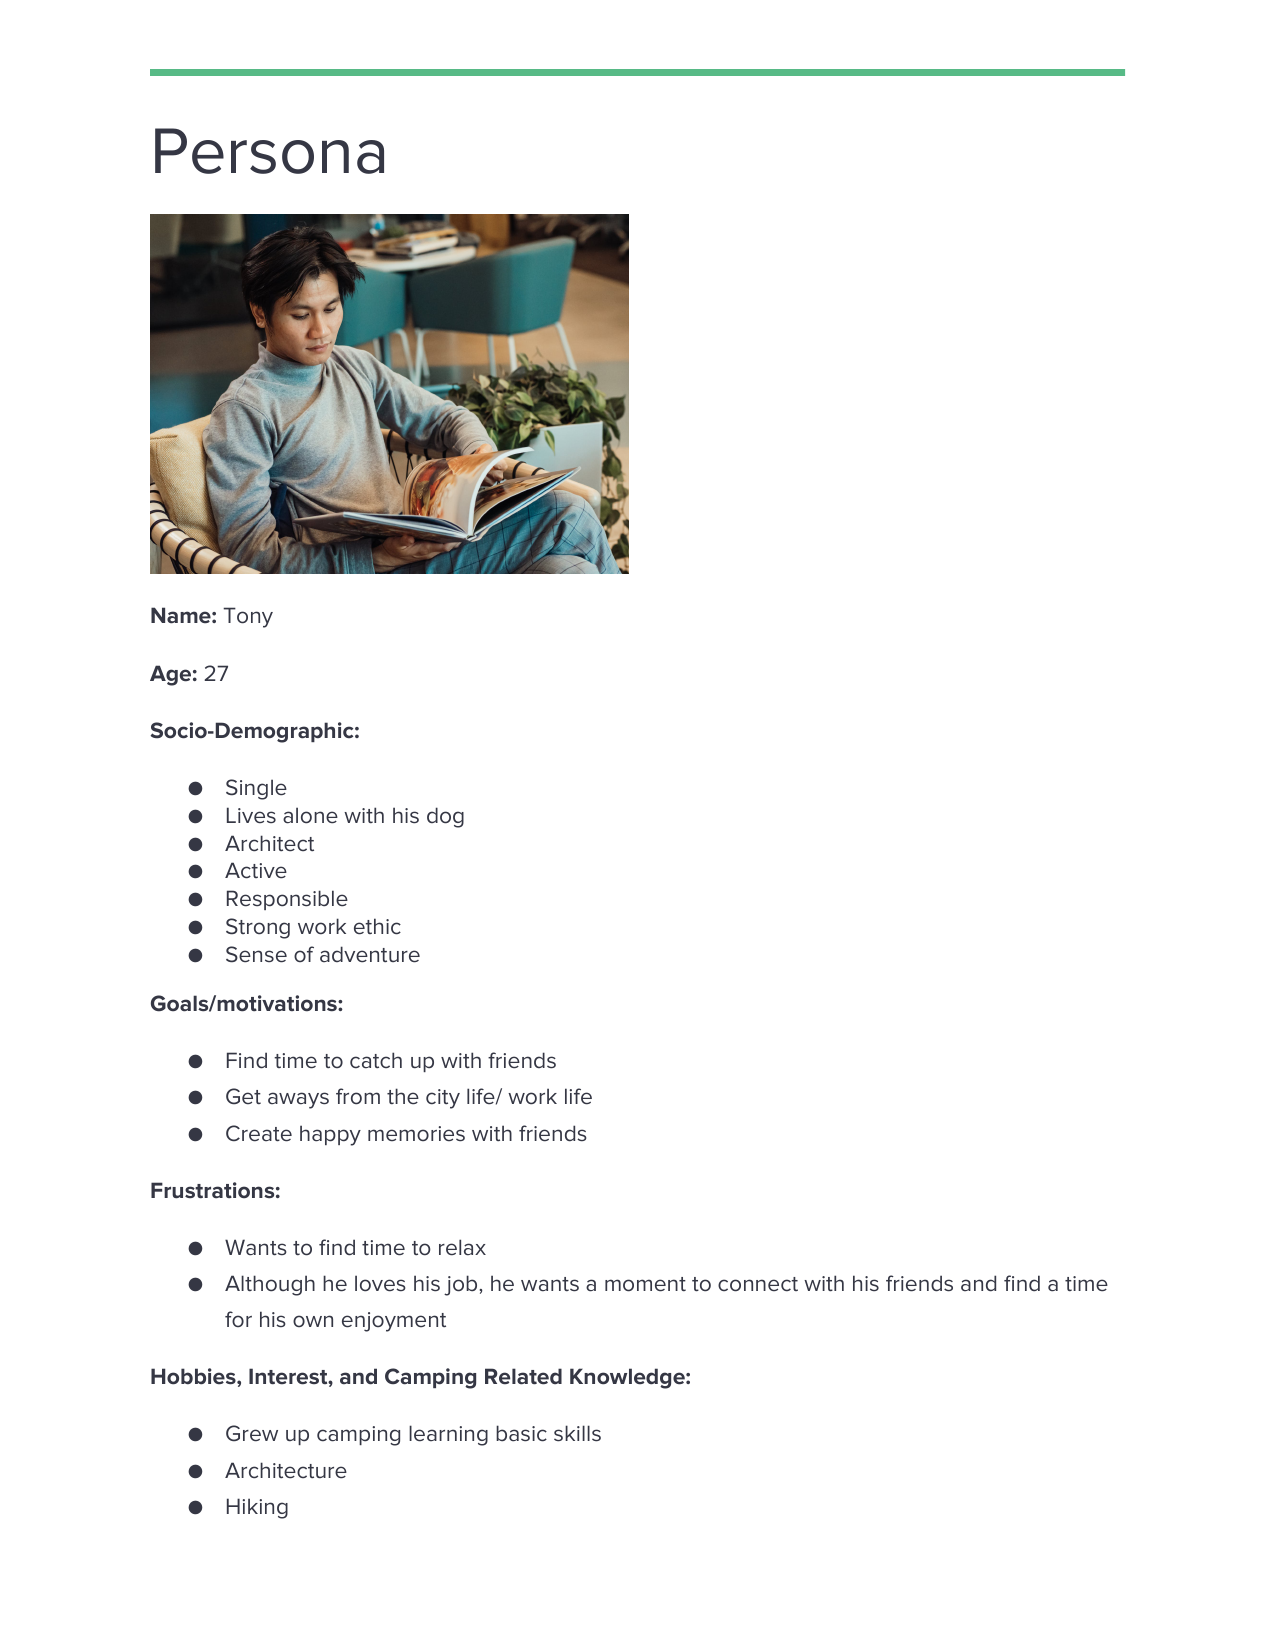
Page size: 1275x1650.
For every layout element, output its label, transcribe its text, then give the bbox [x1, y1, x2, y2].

list Hiking [187, 1493, 1125, 1521]
list Find time to catch up with friends [187, 1047, 1125, 1075]
list Architect [187, 830, 1125, 858]
list Single [187, 774, 1125, 802]
text Name: Tony [150, 603, 1125, 631]
list Active [187, 858, 1125, 886]
list Architecture [187, 1457, 1125, 1485]
list Strong work ethic [187, 914, 1125, 942]
list Responsible [187, 886, 1125, 914]
text Age: 27 [150, 660, 1125, 688]
list Although he loves his job, he wants a moment to connect with his friends and find a time for his own enjoyment [187, 1270, 1125, 1334]
text Hobbies, Interest, and Camping Related Knowledge: [150, 1364, 1125, 1392]
list Wants to find time to relax [187, 1234, 1125, 1262]
list Sense of adventure [187, 942, 1125, 969]
list Lives alone with his dog [187, 802, 1125, 830]
picture [150, 69, 1125, 76]
text Frustrations: [150, 1177, 1125, 1205]
text Socio-Demographic: [150, 717, 1125, 745]
list Get aways from the city life/ work life [187, 1084, 1125, 1112]
title Persona [150, 112, 1125, 194]
list Grew up camping learning basic skills [187, 1421, 1125, 1449]
list Create happy memories with friends [187, 1120, 1125, 1148]
picture [150, 214, 629, 574]
text Goals/motivations: [150, 990, 1125, 1018]
